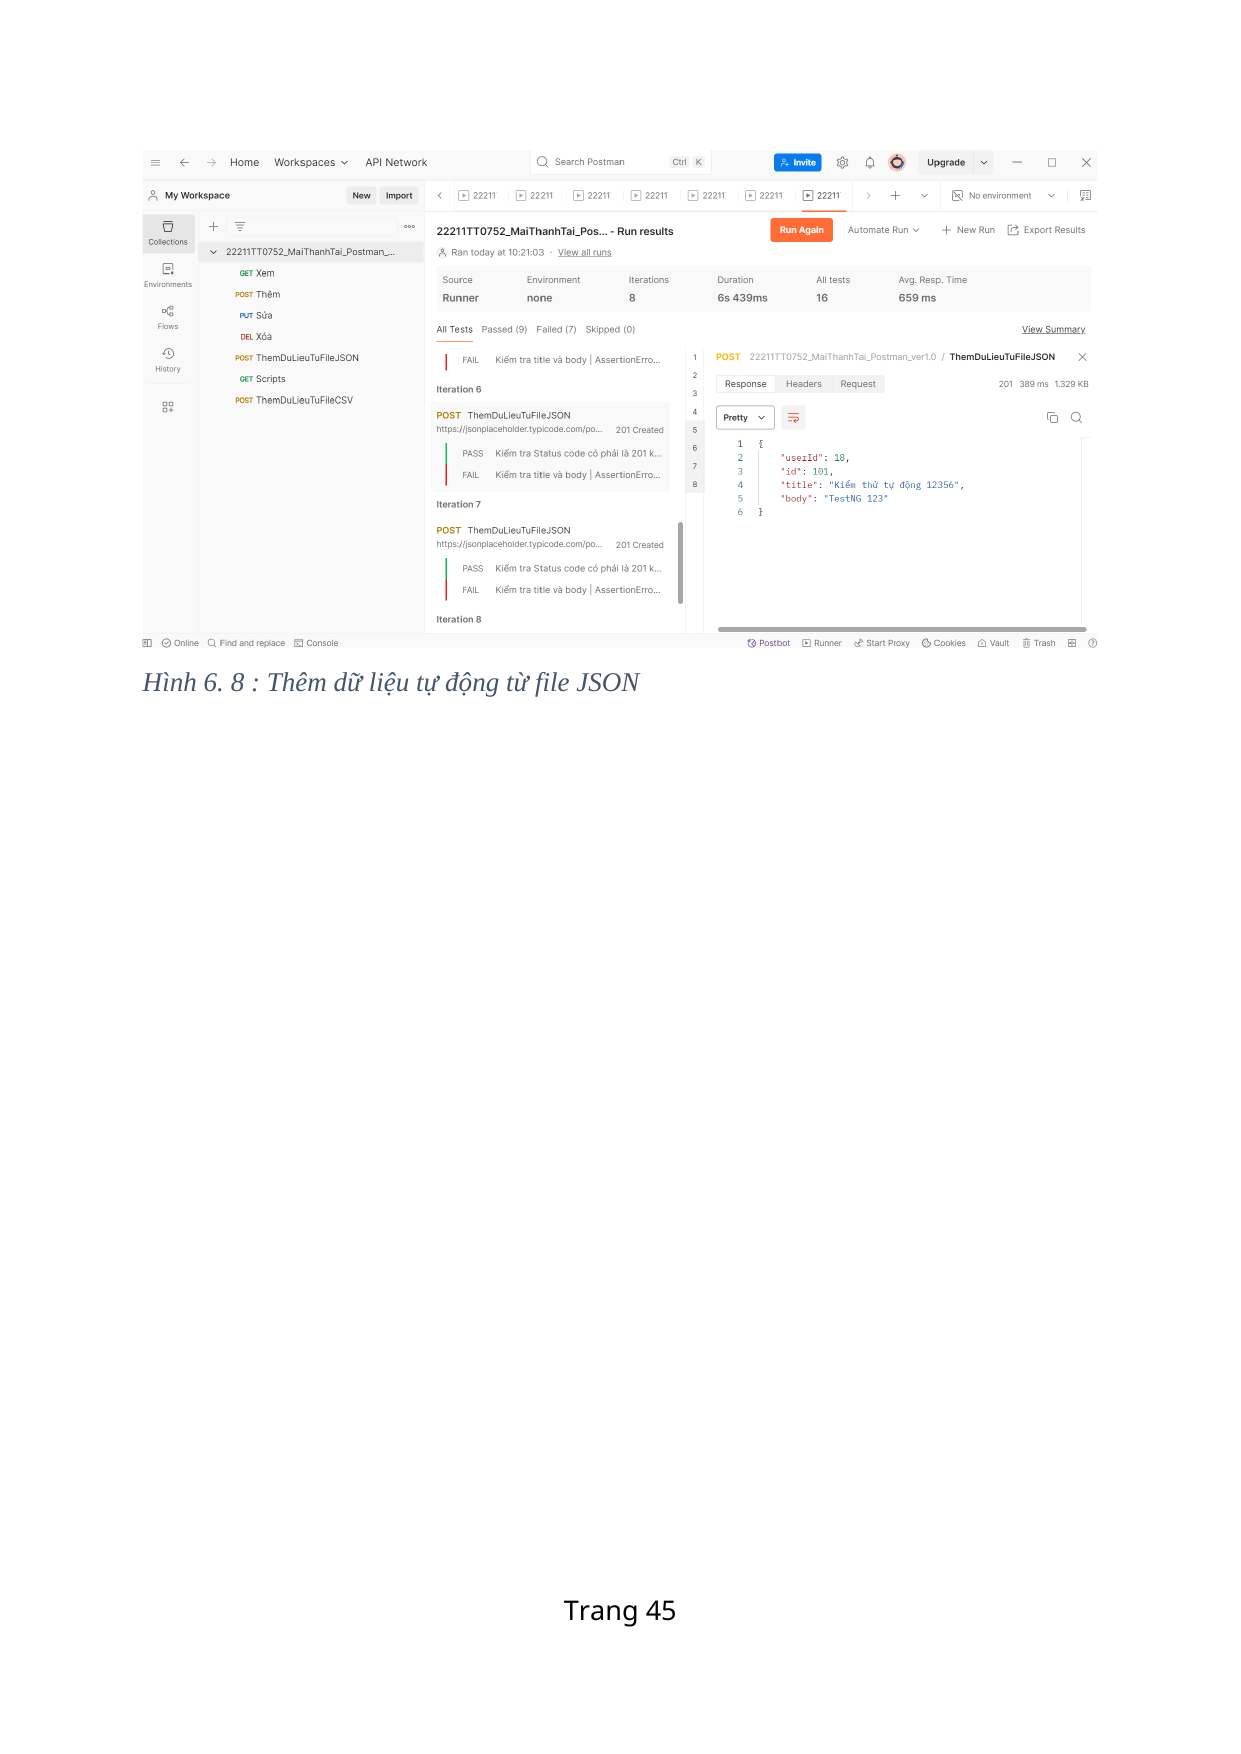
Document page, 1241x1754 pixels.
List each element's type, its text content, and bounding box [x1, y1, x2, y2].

picture [142, 150, 1098, 648]
text Hình 6. 8 : Thêm dữ liệu tự động từ file JSON [142, 666, 1098, 697]
